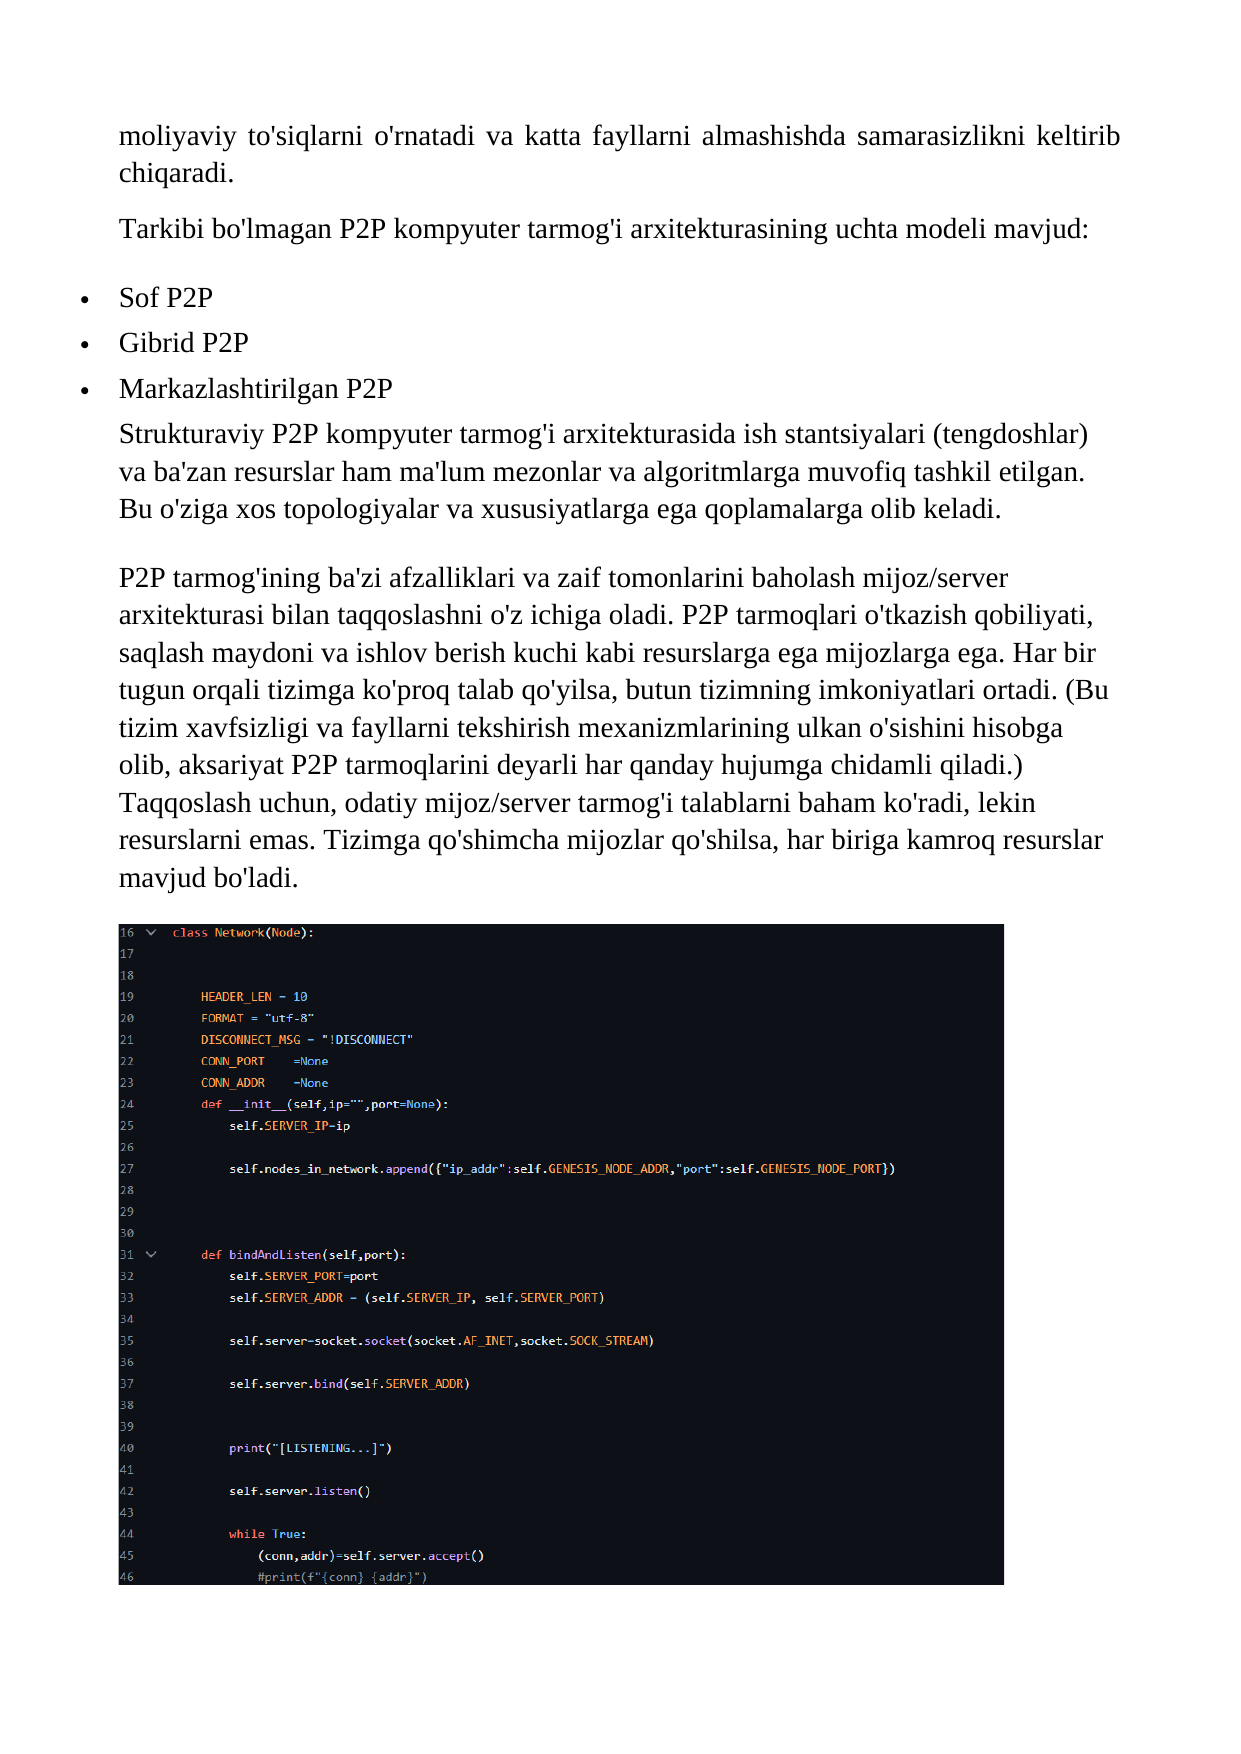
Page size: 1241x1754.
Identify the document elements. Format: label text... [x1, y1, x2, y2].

text Strukturaviy P2P kompyuter tarmog'i arxitekturasida ish stantsiyalari (tengdoshlar) va ba'zan resurslar ham ma'lum mezonlar va algoritmlarga muvofiq tashkil etilgan. Bu o'ziga xos topologiyalar va xususiyatlarga ega qoplamalarga olib keladi. [118, 412, 1122, 525]
text Tarkibi bo'lmagan P2P kompyuter tarmog'i arxitekturasining uchta modeli mavjud: [118, 207, 1122, 245]
list Sof P2P [81, 276, 1122, 314]
text P2P tarmog'ining ba'zi afzalliklari va zaif tomonlarini baholash mijoz/server arxitekturasi bilan taqqoslashni o'z ichiga oladi. P2P tarmoqlari o'tkazish qobiliyati, saqlash maydoni va ishlov berish kuchi kabi resurslarga ega mijozlarga ega. Har bir tugun orqali tizimga ko'proq talab qo'yilsa, butun tizimning imkoniyatlari ortadi. (Bu tizim xavfsizligi va fayllarni tekshirish mexanizmlarining ulkan o'sishini hisobga olib, aksariyat P2P tarmoqlarini deyarli har qanday hujumga chidamli qiladi.) Taqqoslash uchun, odatiy mijoz/server tarmog'i talablarni baham ko'radi, lekin resurslarni emas. Tizimga qo'shimcha mijozlar qo'shilsa, har biriga kamroq resurslar mavjud bo'ladi. [118, 556, 1122, 893]
list Gibrid P2P [81, 322, 1122, 359]
list Markazlashtirilgan P2P [81, 367, 1122, 404]
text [118, 118, 1122, 188]
picture [118, 924, 1005, 1585]
